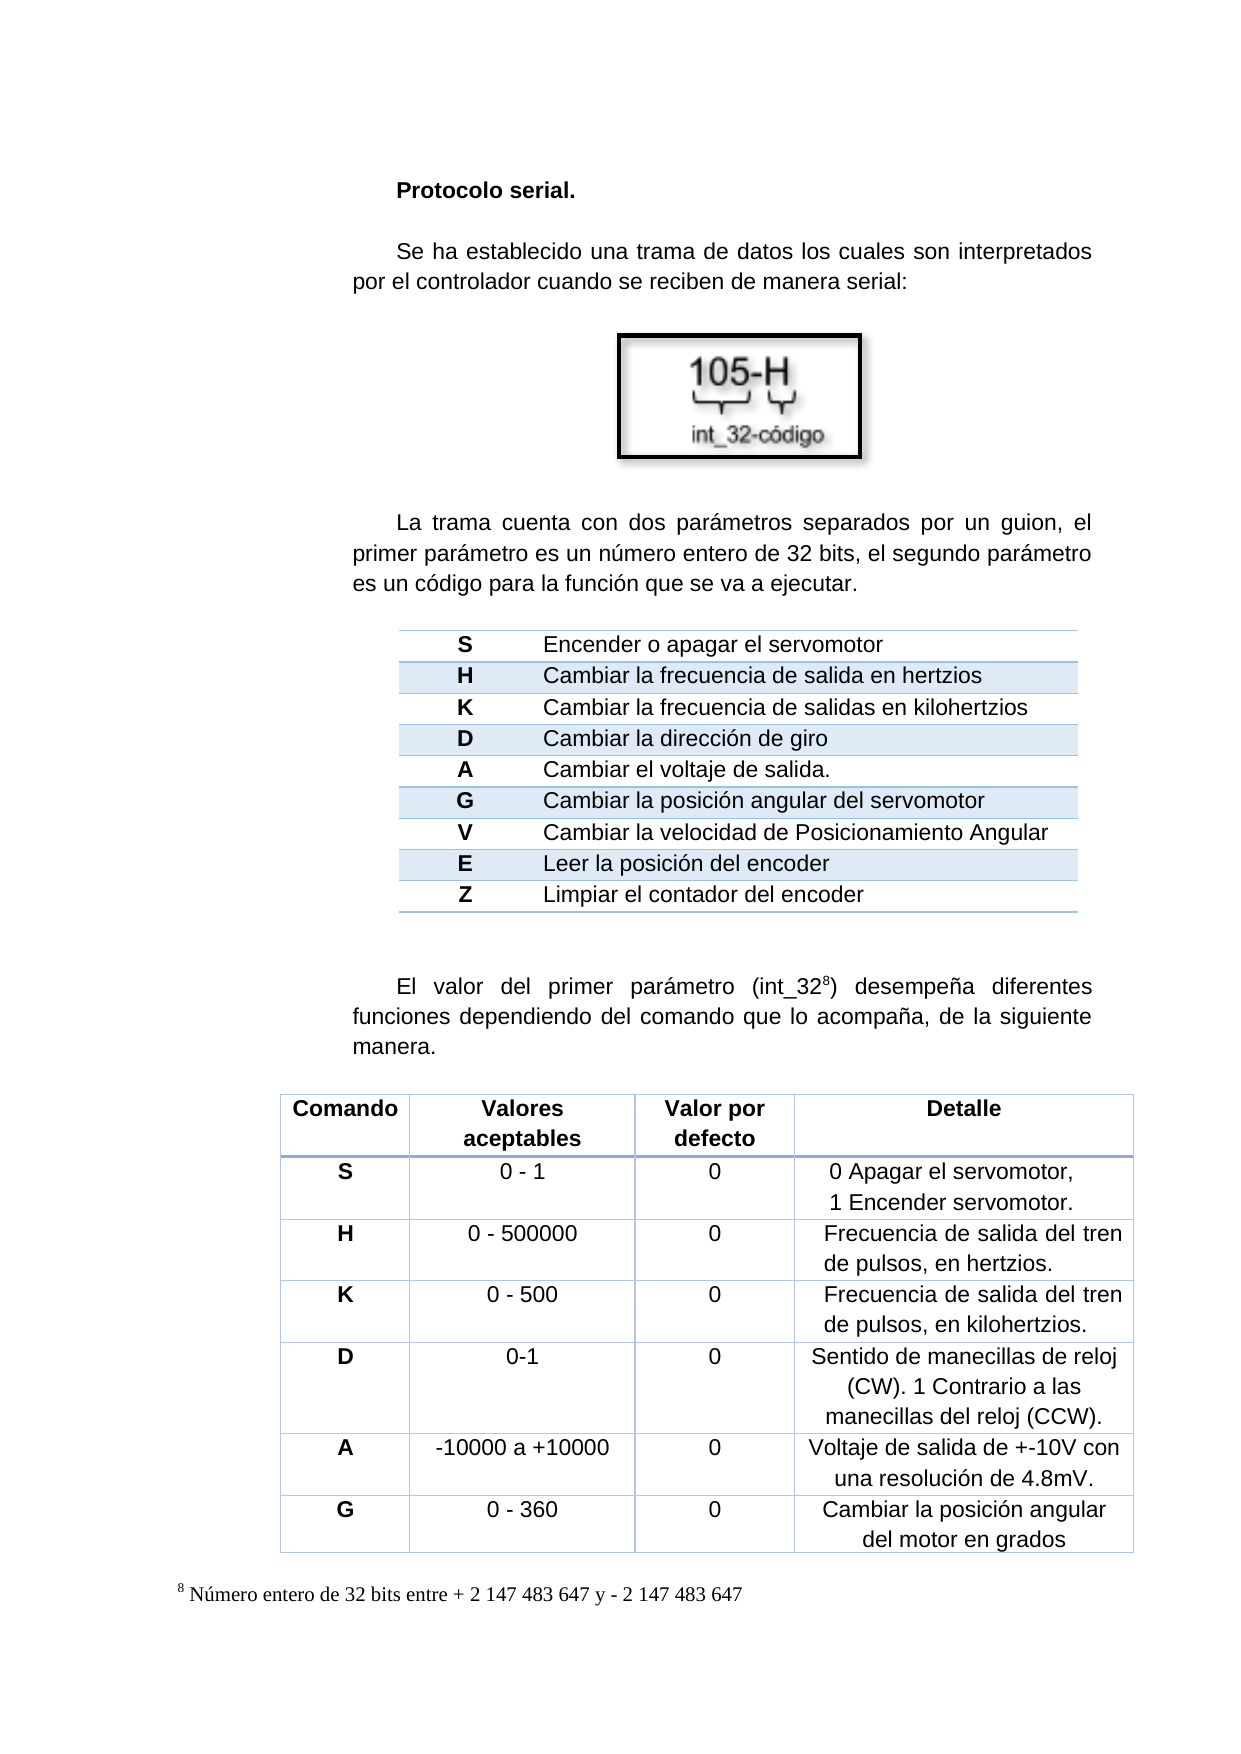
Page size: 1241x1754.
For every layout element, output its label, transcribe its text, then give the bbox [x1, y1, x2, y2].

table_cell G [399, 788, 532, 818]
table_cell Leer la posición del encoder [532, 850, 1078, 880]
table_header Comando [281, 1095, 409, 1155]
table_cell 0 [636, 1496, 794, 1552]
table_cell H [399, 663, 532, 693]
table_cell D [281, 1343, 409, 1433]
table_cell 0 - 500 [410, 1281, 634, 1342]
table_cell Z [399, 881, 532, 911]
table_header Valor por defecto [636, 1095, 794, 1155]
text El valor del primer parámetro (int_32) desempeña diferentes funciones dependiendo del comando que lo acompaña, de la siguiente manera. [352, 973, 1092, 1059]
table_header S [399, 631, 532, 661]
table_cell 0-1 [410, 1343, 634, 1433]
table_cell V [399, 819, 532, 849]
text La trama cuenta con dos parámetros separados por un guion, el primer parámetro es un número entero de 32 bits, el segundo parámetro es un código para la función que se va a ejecutar. [352, 509, 1092, 596]
table_cell Cambiar la frecuencia de salidas en kilohertzios [532, 694, 1078, 724]
table_cell Cambiar la velocidad de Posicionamiento Angular [532, 819, 1078, 849]
table_header Valores aceptables [410, 1095, 634, 1155]
table_cell K [399, 694, 532, 724]
table_cell E [399, 850, 532, 880]
table_cell -10000 a +10000 [410, 1434, 634, 1495]
table_cell S [281, 1158, 409, 1219]
table_cell 0 Apagar el servomotor, 1 Encender servomotor. [795, 1158, 1133, 1219]
table_header Detalle [795, 1095, 1133, 1155]
table_cell G [281, 1496, 409, 1552]
table_cell 0 [636, 1343, 794, 1433]
table_cell 0 [636, 1220, 794, 1280]
table_cell 0 - 500000 [410, 1220, 634, 1280]
table_cell Cambiar la dirección de giro [532, 725, 1078, 755]
table_cell Frecuencia de salida del tren de pulsos, en kilohertzios. [795, 1281, 1133, 1342]
table_cell A [399, 756, 532, 786]
table_header Encender o apagar el servomotor [532, 631, 1078, 661]
text Protocolo serial. [352, 177, 1092, 203]
table_cell H [281, 1220, 409, 1280]
table_cell Cambiar la frecuencia de salida en hertzios [532, 663, 1078, 693]
table_cell Cambiar la posición angular del servomotor [532, 788, 1078, 818]
table_cell K [281, 1281, 409, 1342]
table_cell 0 - 360 [410, 1496, 634, 1552]
table_cell Sentido de manecillas de reloj (CW). 1 Contrario a las manecillas del reloj (CCW). [795, 1343, 1133, 1433]
table_cell 0 - 1 [410, 1158, 634, 1219]
table_cell Cambiar el voltaje de salida. [532, 756, 1078, 786]
table_cell Frecuencia de salida del tren de pulsos, en hertzios. [795, 1220, 1133, 1280]
text Se ha establecido una trama de datos los cuales son interpretados por el controlador cuando se reciben de manera serial: [352, 238, 1092, 294]
table_cell 0 [636, 1158, 794, 1219]
table_cell Limpiar el contador del encoder [532, 881, 1078, 911]
table_cell D [399, 725, 532, 755]
picture [621, 338, 858, 455]
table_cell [795, 1496, 1133, 1552]
table_cell A [281, 1434, 409, 1495]
table_cell 0 [636, 1281, 794, 1342]
table_cell Voltaje de salida de +-10V con una resolución de 4.8mV. [795, 1434, 1133, 1495]
table_cell 0 [636, 1434, 794, 1495]
